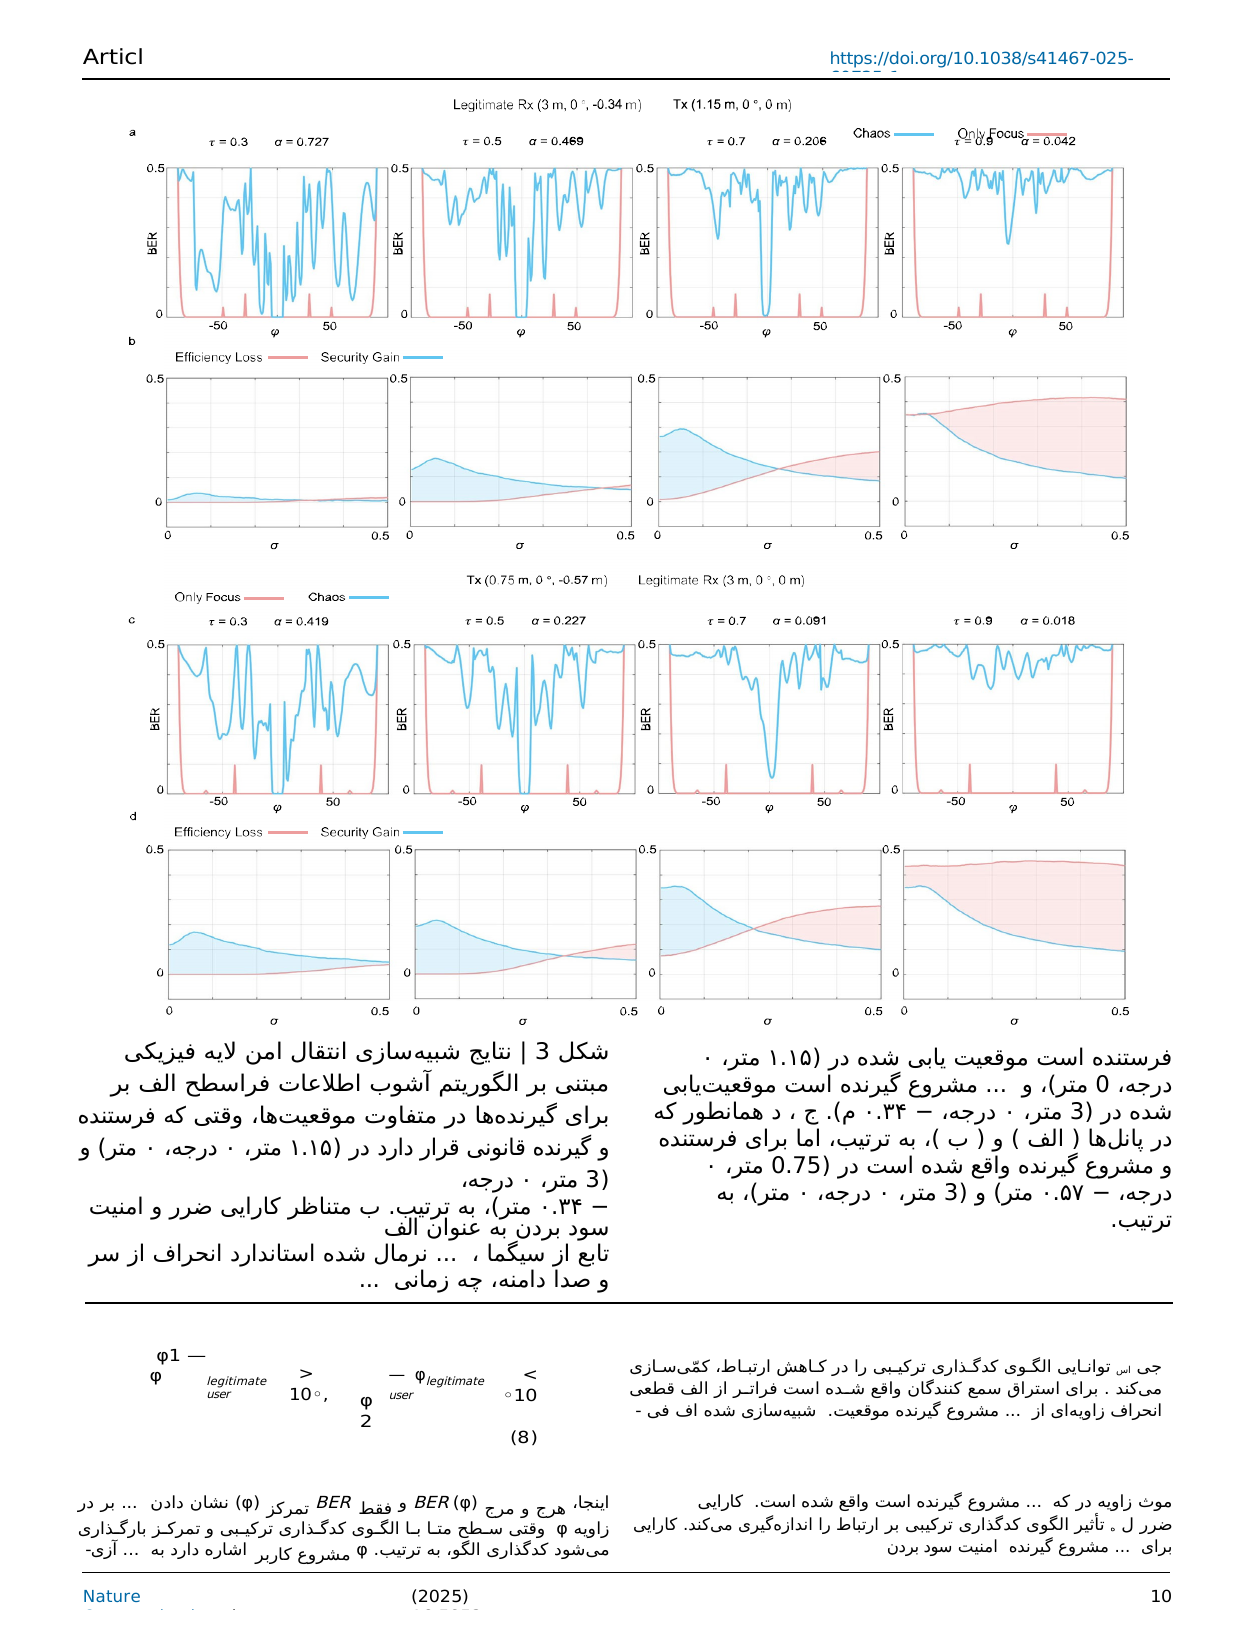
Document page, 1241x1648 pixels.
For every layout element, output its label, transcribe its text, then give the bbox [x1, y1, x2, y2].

text − ۰.۳۴ متر)، به ترتیب. ب متناظر کارایی​​ ضرر و امنیت سود بردن به عنوان الف [74, 1198, 609, 1239]
text φ1 — φ [149, 1345, 206, 1386]
picture [164, 165, 1127, 1001]
text legitimate user [206, 1374, 287, 1401]
text اینجا، هرج و مرج BER (φ) و فقط BER تمرکز (φ) نشان دادن ‎‏ ... بر در زاویه φ وقتی سطح متا با الگوی کدگذاری ترکیبی و تمرکز بارگذاری می‌شود کدگذاری الگو، به ترتیب. φ مشروع کاربر اشاره دارد به ‎‏ ... آزی- [78, 1493, 609, 1564]
text تابع از سیگما ، ‎‏ ... نرمال شده استاندارد انحراف از سر و صدا دامنه، چه زمانی ‎‏ ... [74, 1240, 609, 1293]
picture [958, 128, 985, 141]
text — φlegitimate user [388, 1365, 499, 1402]
text > 10◦ (8) [501, 1364, 538, 1448]
picture [777, 99, 791, 112]
text موث زاویه در که ‎‏ ... مشروع گیرنده است واقع شده است. کارایی​​ [629, 1493, 1172, 1511]
text جی اس توانایی الگوی کدگذاری ترکیبی را در کاهش ارتباط، کمّی‌سازی می‌کند . برای استراق سمع کنندگان واقع شده است فراتر از الف قطعی انحراف زاویه‌ای از ‎‏ ... مشروع گیرنده​​ موقعیت. شبیه‌سازی شده اف فی - [629, 1357, 1162, 1421]
text شکل 3 | نتایج شبیه‌سازی انتقال امن لایه فیزیکی مبتنی بر الگوریتم آشوب اطلاعات فراسطح الف بر برای گیرنده‌ها در متفاوت موقعیت‌ها، وقتی که فرستنده و گیرنده قانونی قرار دارد در (۱.۱۵ متر، ۰ درجه، ۰ متر) و (3 متر، ۰ درجه، [75, 1038, 609, 1193]
picture [454, 99, 585, 112]
text فرستنده است موقعیت یابی شده در (۱.۱۵ متر، ۰ درجه، 0 متر)، و ‎‏ ... مشروع گیرنده است موقعیت‌یابی شده در (3 متر، ۰ درجه، − ۰.۳۴ م). ج ، د همانطور که در پانل‌ها ( الف ) و ( ب )، به ترتیب، اما برای فرستنده و مشروع گیرنده واقع شده است در (0.75 متر، ۰ درجه، − ۰.۵۷ متر) و (3 متر، ۰ درجه، ۰ متر)، به ترتیب. [648, 1044, 1172, 1232]
text > 10◦, [289, 1364, 340, 1405]
picture [626, 99, 641, 112]
text ضرر ل ه تأثیر الگوی کدگذاری ترکیبی بر ارتباط را اندازه‌گیری می‌کند. کارایی​​ برای ‎‏ ... مشروع گیرنده امنیت سود بردن [633, 1514, 1172, 1556]
text φ2 [359, 1364, 383, 1432]
